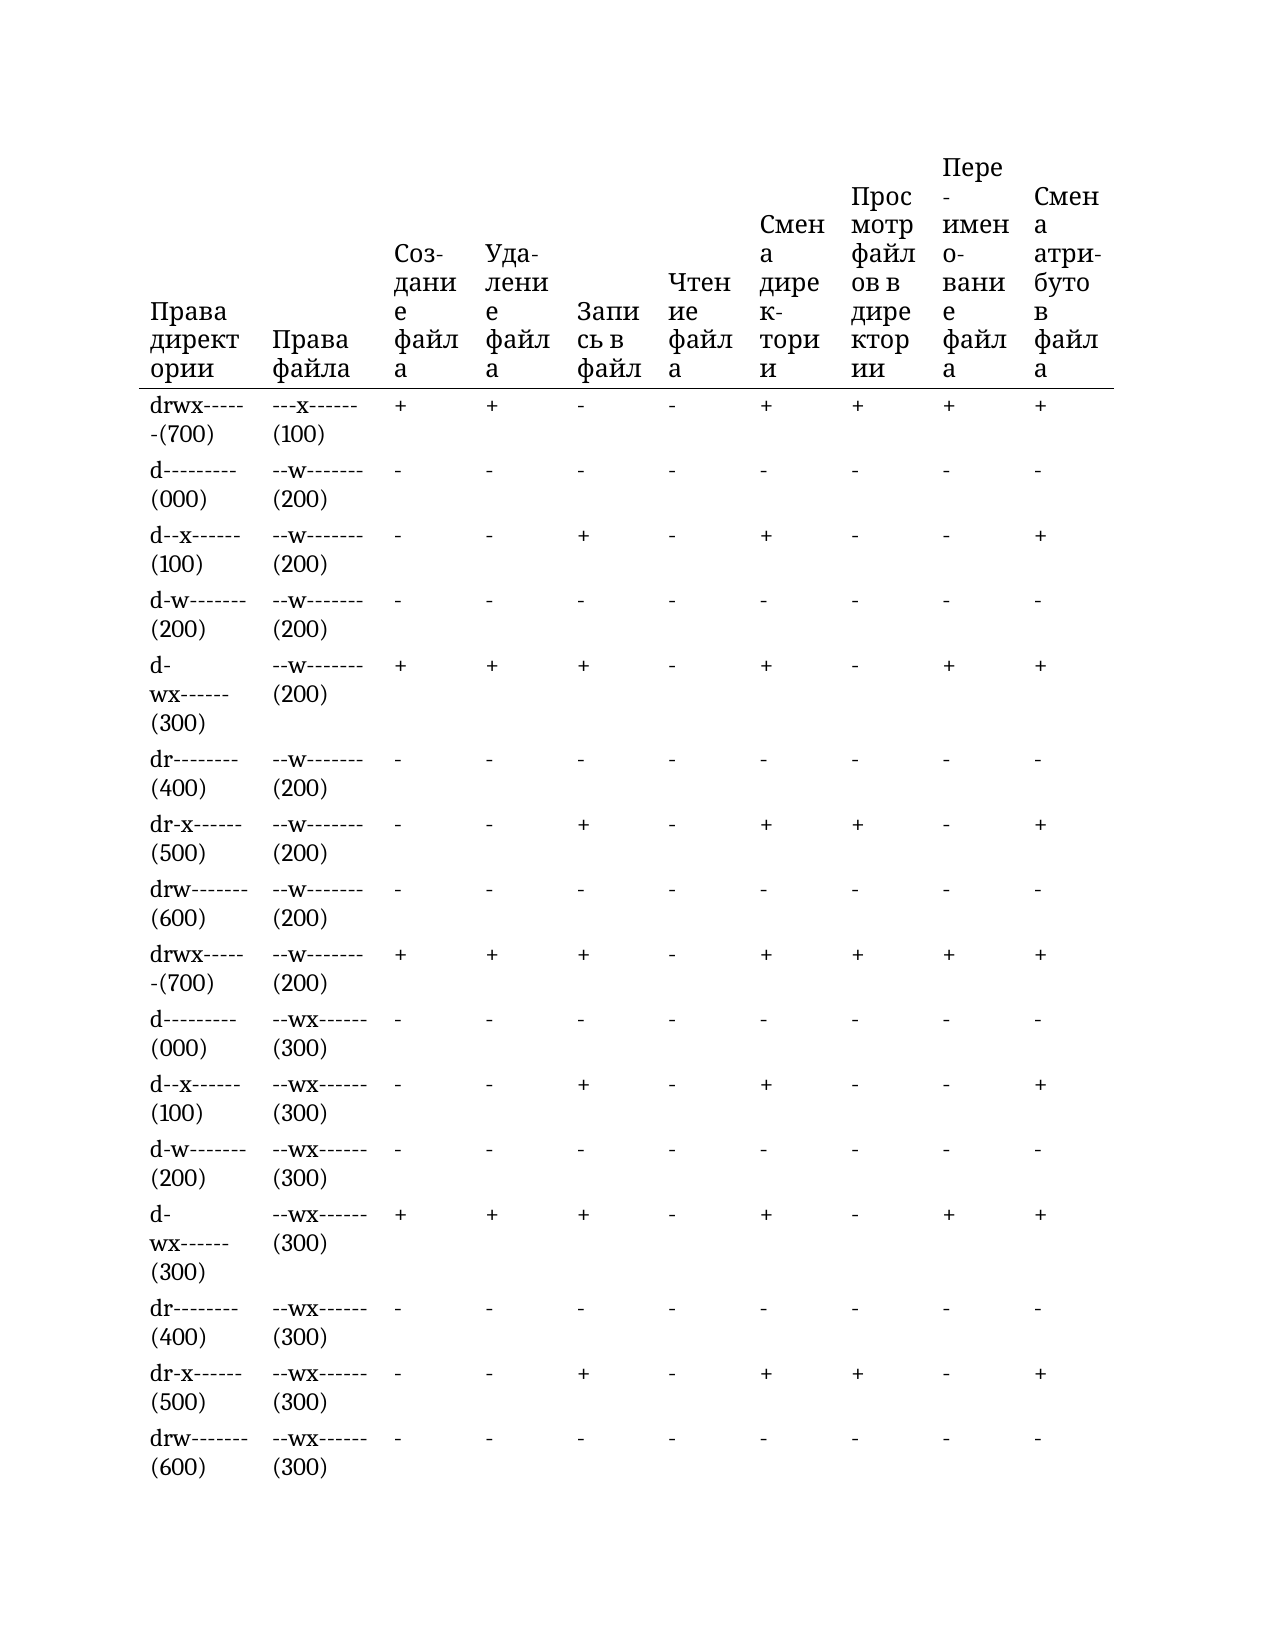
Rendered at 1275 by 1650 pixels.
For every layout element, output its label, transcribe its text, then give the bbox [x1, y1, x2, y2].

table_cell drwx------(700) [139, 936, 261, 1001]
table_cell --w-------(200) [261, 936, 382, 1001]
table_cell + [565, 648, 657, 741]
table_cell - [565, 1131, 657, 1196]
table_cell + [565, 1066, 657, 1131]
table_cell + [748, 1196, 839, 1290]
table_cell - [565, 1001, 657, 1066]
table_cell - [383, 1420, 474, 1485]
table_cell - [931, 1131, 1022, 1196]
table_cell d---------(000) [139, 453, 261, 517]
table_cell dr--------(400) [139, 1290, 261, 1355]
table_cell --w-------(200) [261, 741, 382, 806]
table_cell - [657, 648, 748, 741]
table_cell + [565, 1355, 657, 1420]
table_cell drw-------(600) [139, 871, 261, 936]
table_cell + [565, 806, 657, 871]
table_cell - [748, 741, 839, 806]
table_cell - [748, 1290, 839, 1355]
table_cell --wx------(300) [261, 1420, 382, 1485]
table_cell - [657, 1066, 748, 1131]
table_cell - [840, 1001, 931, 1066]
table_header Уда- ление файла [474, 150, 565, 387]
table_cell - [931, 583, 1022, 647]
table_cell + [383, 1196, 474, 1290]
table_cell - [383, 871, 474, 936]
table_header Просмотр файлов в директории [840, 150, 931, 387]
table_cell + [840, 806, 931, 871]
table_cell + [840, 1355, 931, 1420]
table_cell d-wx------(300) [139, 648, 261, 741]
table_cell - [565, 871, 657, 936]
table_cell drwx------(700) [139, 389, 261, 452]
table_cell + [748, 389, 839, 452]
table_cell - [565, 389, 657, 452]
table_header Соз- дание файла [383, 150, 474, 387]
table_cell dr--------(400) [139, 741, 261, 806]
table_cell --w-------(200) [261, 583, 382, 647]
table_cell + [565, 936, 657, 1001]
table_cell + [840, 936, 931, 1001]
table_cell - [565, 453, 657, 517]
table_cell d-w-------(200) [139, 1131, 261, 1196]
table_cell - [840, 1196, 931, 1290]
table_cell + [474, 648, 565, 741]
table_cell - [1022, 741, 1114, 806]
table_cell - [474, 583, 565, 647]
table_cell + [383, 936, 474, 1001]
table_cell + [1022, 389, 1114, 452]
table_cell - [474, 1355, 565, 1420]
table_cell - [474, 1066, 565, 1131]
table_cell dr-x------(500) [139, 1355, 261, 1420]
table_cell - [383, 1290, 474, 1355]
table_cell - [840, 1420, 931, 1485]
table_cell --w-------(200) [261, 871, 382, 936]
table_cell + [931, 389, 1022, 452]
table_cell - [383, 1066, 474, 1131]
table_cell - [383, 453, 474, 517]
table_cell - [657, 1355, 748, 1420]
table_cell - [565, 1420, 657, 1485]
table_cell + [565, 518, 657, 582]
table_cell + [474, 936, 565, 1001]
table_cell - [383, 518, 474, 582]
table_cell - [931, 741, 1022, 806]
table_cell - [931, 806, 1022, 871]
table_cell + [1022, 518, 1114, 582]
table_cell - [383, 806, 474, 871]
table_cell - [474, 1420, 565, 1485]
table_cell - [657, 1196, 748, 1290]
table_cell --wx------(300) [261, 1131, 382, 1196]
table_cell + [1022, 1196, 1114, 1290]
table_cell + [1022, 806, 1114, 871]
table_cell - [474, 518, 565, 582]
table_cell - [748, 453, 839, 517]
table_cell - [657, 936, 748, 1001]
table_cell - [474, 1001, 565, 1066]
table_cell - [931, 1420, 1022, 1485]
table_cell - [383, 741, 474, 806]
table_cell - [1022, 871, 1114, 936]
table_cell - [474, 871, 565, 936]
table_cell --wx------(300) [261, 1001, 382, 1066]
table_cell - [657, 741, 748, 806]
table_cell - [657, 1420, 748, 1485]
table_header Смена атри- бутов файла [1022, 150, 1114, 387]
table_cell - [748, 1001, 839, 1066]
table_cell - [748, 1420, 839, 1485]
table_cell - [840, 871, 931, 936]
table_cell + [474, 1196, 565, 1290]
table_cell - [748, 1131, 839, 1196]
table_cell + [748, 518, 839, 582]
table_cell - [657, 389, 748, 452]
table_cell + [931, 648, 1022, 741]
table_cell --wx------(300) [261, 1066, 382, 1131]
table_cell --wx------(300) [261, 1196, 382, 1290]
table_header Смена дирек- тории [748, 150, 839, 387]
table_cell - [931, 1066, 1022, 1131]
table_cell --w-------(200) [261, 518, 382, 582]
table_cell - [1022, 1131, 1114, 1196]
table_cell - [1022, 1420, 1114, 1485]
table_cell - [840, 518, 931, 582]
table_cell + [1022, 1066, 1114, 1131]
table_cell - [931, 1355, 1022, 1420]
table_cell d---------(000) [139, 1001, 261, 1066]
table_cell - [840, 648, 931, 741]
table_cell --w-------(200) [261, 453, 382, 517]
table_cell - [657, 453, 748, 517]
table_cell - [565, 1290, 657, 1355]
table_cell d--x------(100) [139, 518, 261, 582]
table_cell - [840, 1290, 931, 1355]
table_cell ---x------(100) [261, 389, 382, 452]
table_cell - [1022, 1290, 1114, 1355]
table_cell + [1022, 936, 1114, 1001]
table_cell + [1022, 648, 1114, 741]
table_cell + [565, 1196, 657, 1290]
table_header Чтение файла [657, 150, 748, 387]
table_cell - [1022, 1001, 1114, 1066]
table_cell - [474, 741, 565, 806]
table_cell - [1022, 453, 1114, 517]
table_cell - [657, 518, 748, 582]
table_cell - [840, 583, 931, 647]
table_cell - [657, 1001, 748, 1066]
table_cell - [657, 871, 748, 936]
table_cell - [931, 1290, 1022, 1355]
table_cell - [383, 583, 474, 647]
table_header Пере- имено- вание файла [931, 150, 1022, 387]
table_cell - [474, 453, 565, 517]
table_cell + [748, 648, 839, 741]
table_cell + [748, 806, 839, 871]
table_cell dr-x------(500) [139, 806, 261, 871]
table_cell - [931, 518, 1022, 582]
table_cell + [748, 1355, 839, 1420]
table_cell - [931, 453, 1022, 517]
table_cell d--x------(100) [139, 1066, 261, 1131]
table_cell - [748, 583, 839, 647]
table_cell --wx------(300) [261, 1290, 382, 1355]
table_cell --w-------(200) [261, 648, 382, 741]
table_cell drw-------(600) [139, 1420, 261, 1485]
table_cell + [474, 389, 565, 452]
table_cell - [931, 871, 1022, 936]
table_cell - [840, 741, 931, 806]
table_cell - [1022, 583, 1114, 647]
table_cell - [383, 1001, 474, 1066]
table_cell + [1022, 1355, 1114, 1420]
table_cell + [931, 936, 1022, 1001]
table_cell - [383, 1355, 474, 1420]
table_cell - [474, 806, 565, 871]
table_cell - [840, 1066, 931, 1131]
table_cell + [383, 389, 474, 452]
table_cell - [565, 583, 657, 647]
table_cell - [474, 1290, 565, 1355]
table_cell + [840, 389, 931, 452]
table_cell - [840, 453, 931, 517]
table_header Запись в файл [565, 150, 657, 387]
table_cell - [657, 806, 748, 871]
table_cell d-wx------(300) [139, 1196, 261, 1290]
table_cell + [748, 1066, 839, 1131]
table_cell - [657, 1290, 748, 1355]
table_cell - [657, 1131, 748, 1196]
table_cell - [748, 871, 839, 936]
table_cell - [565, 741, 657, 806]
table_cell --wx------(300) [261, 1355, 382, 1420]
table_header Права файла [261, 150, 382, 387]
table_header Права директории [139, 150, 261, 387]
table_cell d-w-------(200) [139, 583, 261, 647]
table_cell + [383, 648, 474, 741]
table_cell - [657, 583, 748, 647]
table_cell - [840, 1131, 931, 1196]
table_cell + [748, 936, 839, 1001]
table_cell + [931, 1196, 1022, 1290]
table_cell --w-------(200) [261, 806, 382, 871]
table_cell - [474, 1131, 565, 1196]
table_cell - [383, 1131, 474, 1196]
table_cell - [931, 1001, 1022, 1066]
